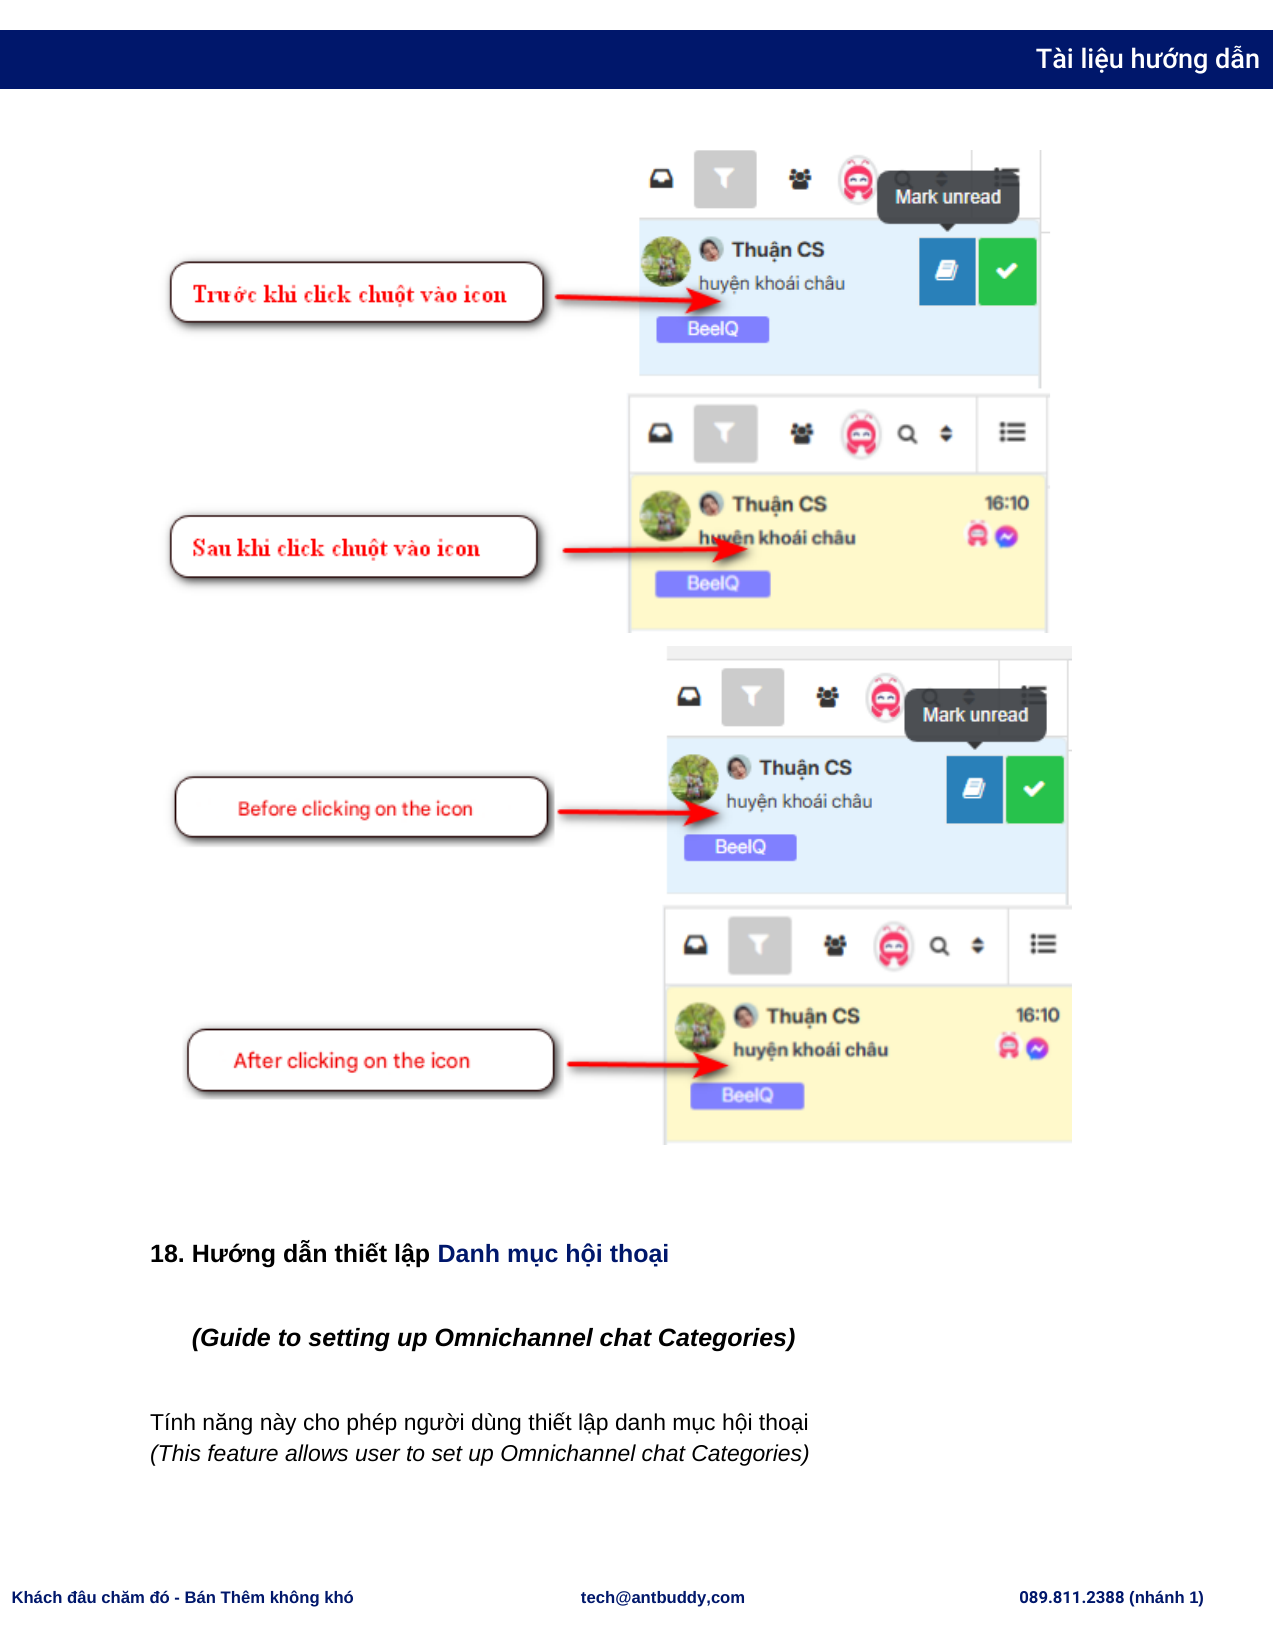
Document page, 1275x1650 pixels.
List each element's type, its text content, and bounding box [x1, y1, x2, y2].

text (This feature allows user to set up Omnichannel chat Categories) [150, 1439, 1125, 1466]
text Tính năng này cho phép người dùng thiết lập danh mục hội thoại [150, 1409, 1125, 1436]
subtitle 18. Hướng dẫn thiết lập Danh mục hội thoại [150, 1239, 1125, 1267]
subtitle (Guide to setting up Omnichannel chat Categories) [150, 1323, 1125, 1352]
picture [150, 150, 1050, 633]
picture [150, 646, 1072, 1145]
